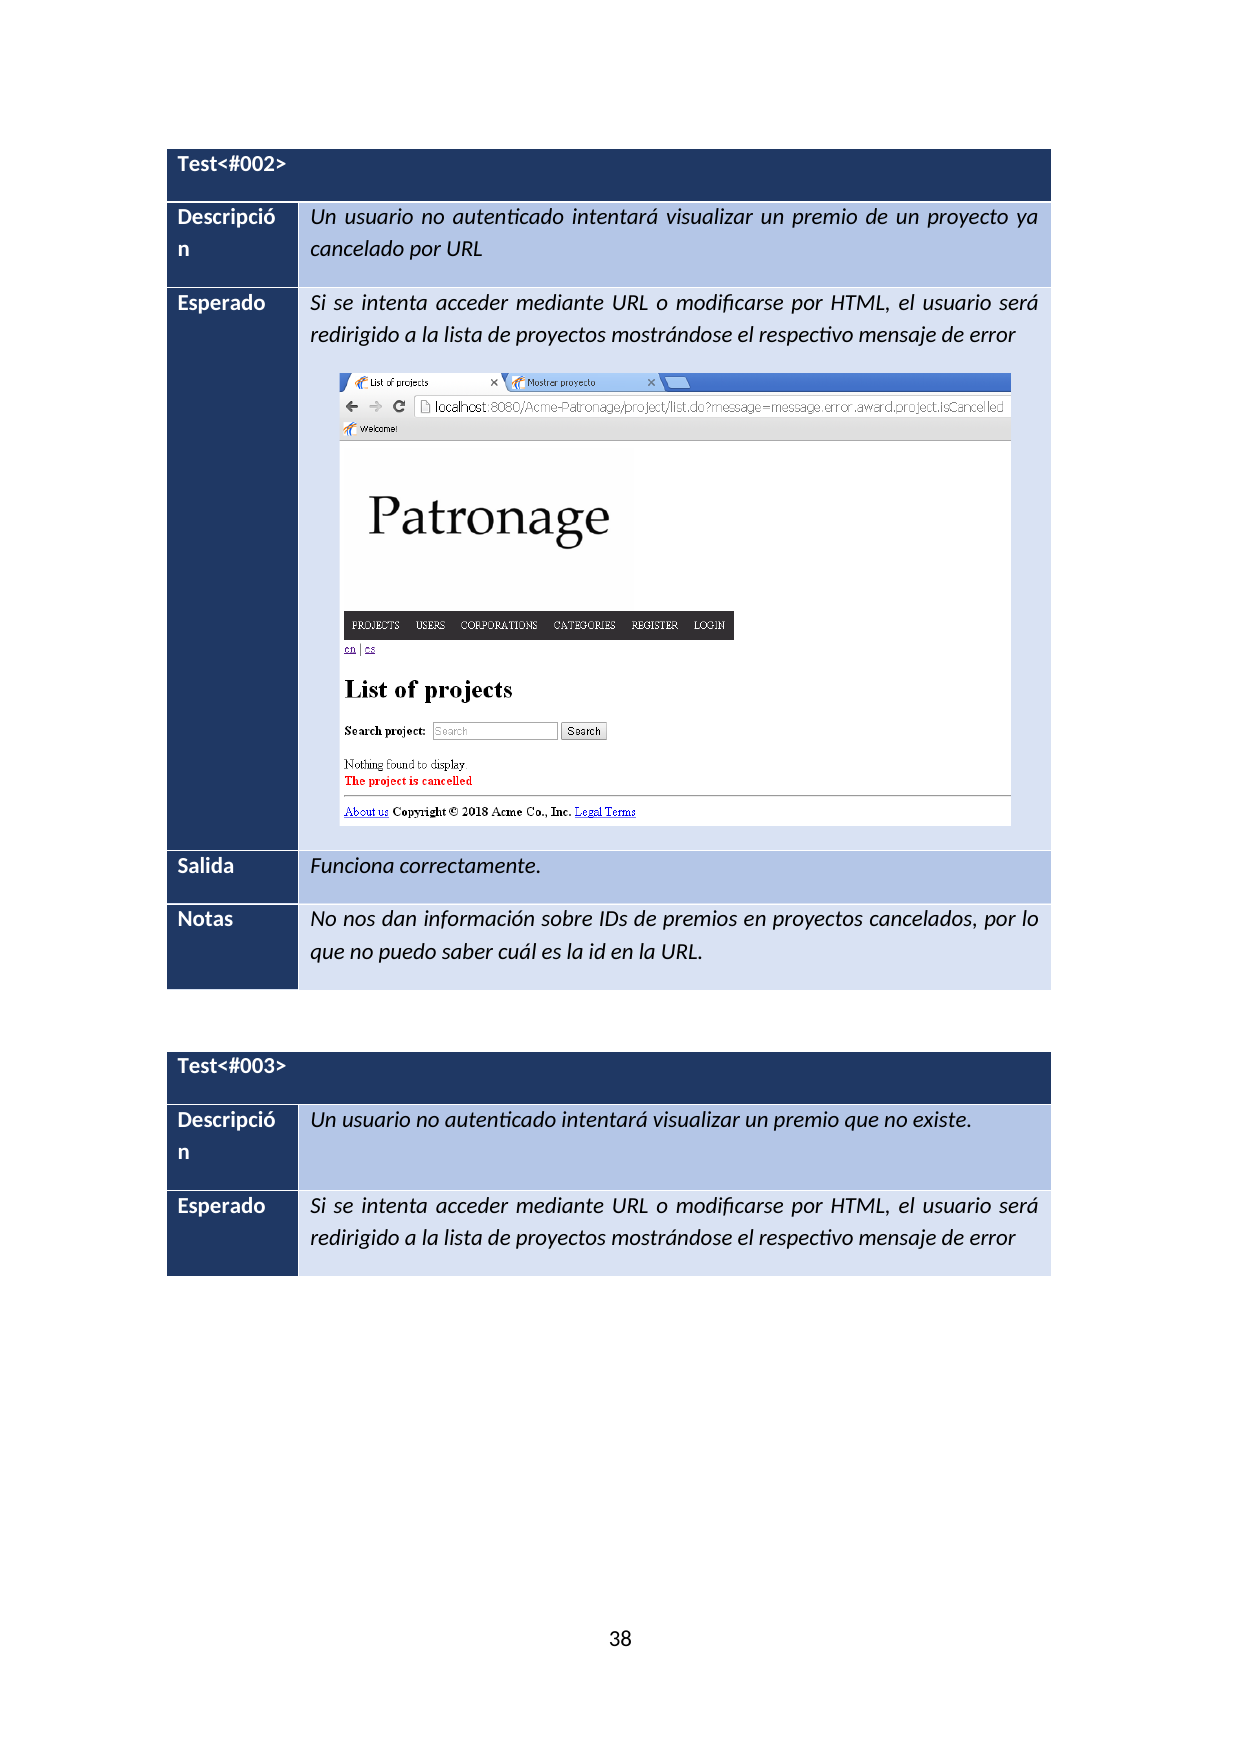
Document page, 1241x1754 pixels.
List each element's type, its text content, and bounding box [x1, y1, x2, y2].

table_cell Notas [167, 905, 298, 989]
picture [339, 373, 1011, 826]
table_cell No nos dan información sobre IDs de premios en proyectos cancelados, por lo que no puedo saber cuál es la id en la URL. [299, 905, 1051, 989]
table_header Test<#002> [167, 149, 1051, 201]
table_cell Descripción [167, 203, 298, 287]
table_cell Un usuario no autenticado intentará visualizar un premio que no existe. [299, 1105, 1051, 1190]
table_cell Funciona correctamente. [299, 851, 1051, 903]
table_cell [299, 1191, 1051, 1276]
table_cell Un usuario no autenticado intentará visualizar un premio de un proyecto ya cancelado por URL [299, 203, 1051, 287]
table_cell Descripción [167, 1105, 298, 1190]
table_header Test<#003> [167, 1052, 1051, 1104]
table_cell Salida [167, 851, 298, 903]
table_cell Esperado [167, 288, 298, 850]
table_cell Esperado [167, 1191, 298, 1276]
